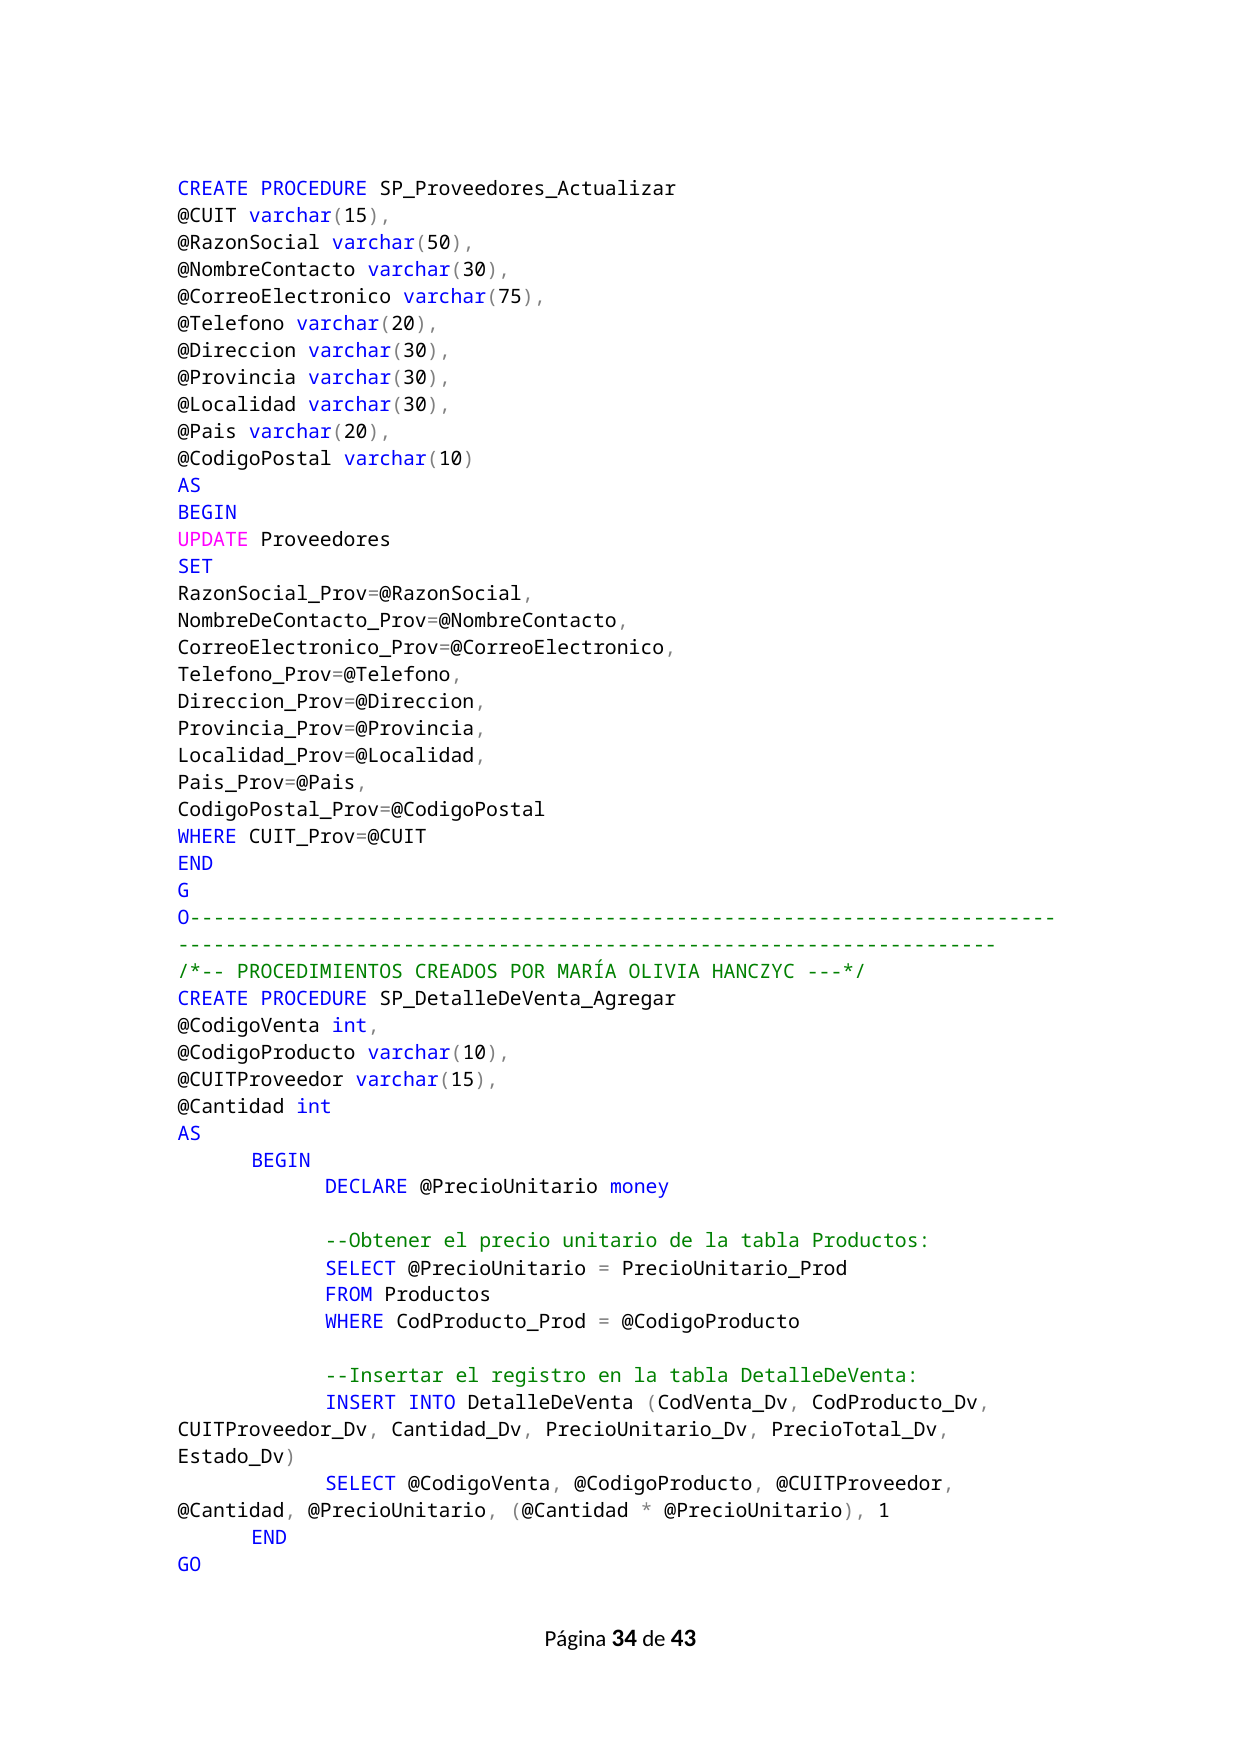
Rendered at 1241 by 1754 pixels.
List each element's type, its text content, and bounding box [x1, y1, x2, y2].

text CREATE PROCEDURE SP_Proveedores_Actualizar [177, 174, 1063, 202]
text GO [177, 1551, 1063, 1577]
text @CorreoElectronico varchar(75), [177, 282, 1063, 309]
text SELECT @PrecioUnitario = PrecioUnitario_Prod [177, 1254, 1063, 1281]
text @CodigoPostal varchar(10) [177, 444, 1063, 471]
text @Pais varchar(20), [177, 417, 1063, 444]
text /*-- PROCEDIMIENTOS CREADOS POR MARÍA OLIVIA HANCZYC ---*/ [177, 957, 1063, 984]
text Pais_Prov=@Pais, [177, 768, 1063, 795]
text UPDATE Proveedores [177, 525, 1063, 552]
text WHERE CUIT_Prov=@CUIT [177, 822, 1063, 849]
text @NombreContacto varchar(30), [177, 256, 1063, 282]
text SELECT @CodigoVenta, @CodigoProducto, @CUITProveedor, @Cantidad, @PrecioUnitario, (@Cantidad * @PrecioUnitario), 1 [177, 1469, 1063, 1523]
text SET [177, 552, 1063, 579]
text @CUIT varchar(15), [177, 202, 1063, 228]
text @CUITProveedor varchar(15), [177, 1065, 1063, 1092]
text RazonSocial_Prov=@RazonSocial, [177, 579, 1063, 606]
text @CodigoVenta int, [177, 1011, 1063, 1038]
text @Direccion varchar(30), [177, 336, 1063, 363]
text INSERT INTO DetalleDeVenta (CodVenta_Dv, CodProducto_Dv, CUITProveedor_Dv, Cantidad_Dv, PrecioUnitario_Dv, PrecioTotal_Dv, Estado_Dv) [177, 1389, 1063, 1469]
text CREATE PROCEDURE SP_DetalleDeVenta_Agregar [177, 984, 1063, 1011]
text @Provincia varchar(30), [177, 363, 1063, 390]
text --Insertar el registro en la tabla DetalleDeVenta: [177, 1362, 1063, 1389]
text BEGIN [177, 1146, 1063, 1173]
text @CodigoProducto varchar(10), [177, 1038, 1063, 1065]
text CorreoElectronico_Prov=@CorreoElectronico, [177, 633, 1063, 660]
text CodigoPostal_Prov=@CodigoPostal [177, 795, 1063, 822]
text WHERE CodProducto_Prod = @CodigoProducto [177, 1308, 1063, 1335]
text AS [177, 471, 1063, 498]
text Direccion_Prov=@Direccion, [177, 687, 1063, 714]
text --Obtener el precio unitario de la tabla Productos: [177, 1227, 1063, 1254]
text END [177, 1523, 1063, 1551]
text Provincia_Prov=@Provincia, [177, 714, 1063, 741]
text @Localidad varchar(30), [177, 390, 1063, 417]
text @Cantidad int [177, 1092, 1063, 1119]
text @Telefono varchar(20), [177, 309, 1063, 336]
text END [177, 849, 1063, 876]
text BEGIN [177, 498, 1063, 525]
text @RazonSocial varchar(50), [177, 228, 1063, 256]
text Localidad_Prov=@Localidad, [177, 741, 1063, 768]
text FROM Productos [177, 1281, 1063, 1308]
text Telefono_Prov=@Telefono, [177, 660, 1063, 687]
text DECLARE @PrecioUnitario money [177, 1173, 1063, 1200]
text NombreDeContacto_Prov=@NombreContacto, [177, 606, 1063, 633]
text AS [177, 1119, 1063, 1146]
text GO---------------------------------------------------------------------------------------------------------------------------------------------- [177, 876, 1063, 957]
